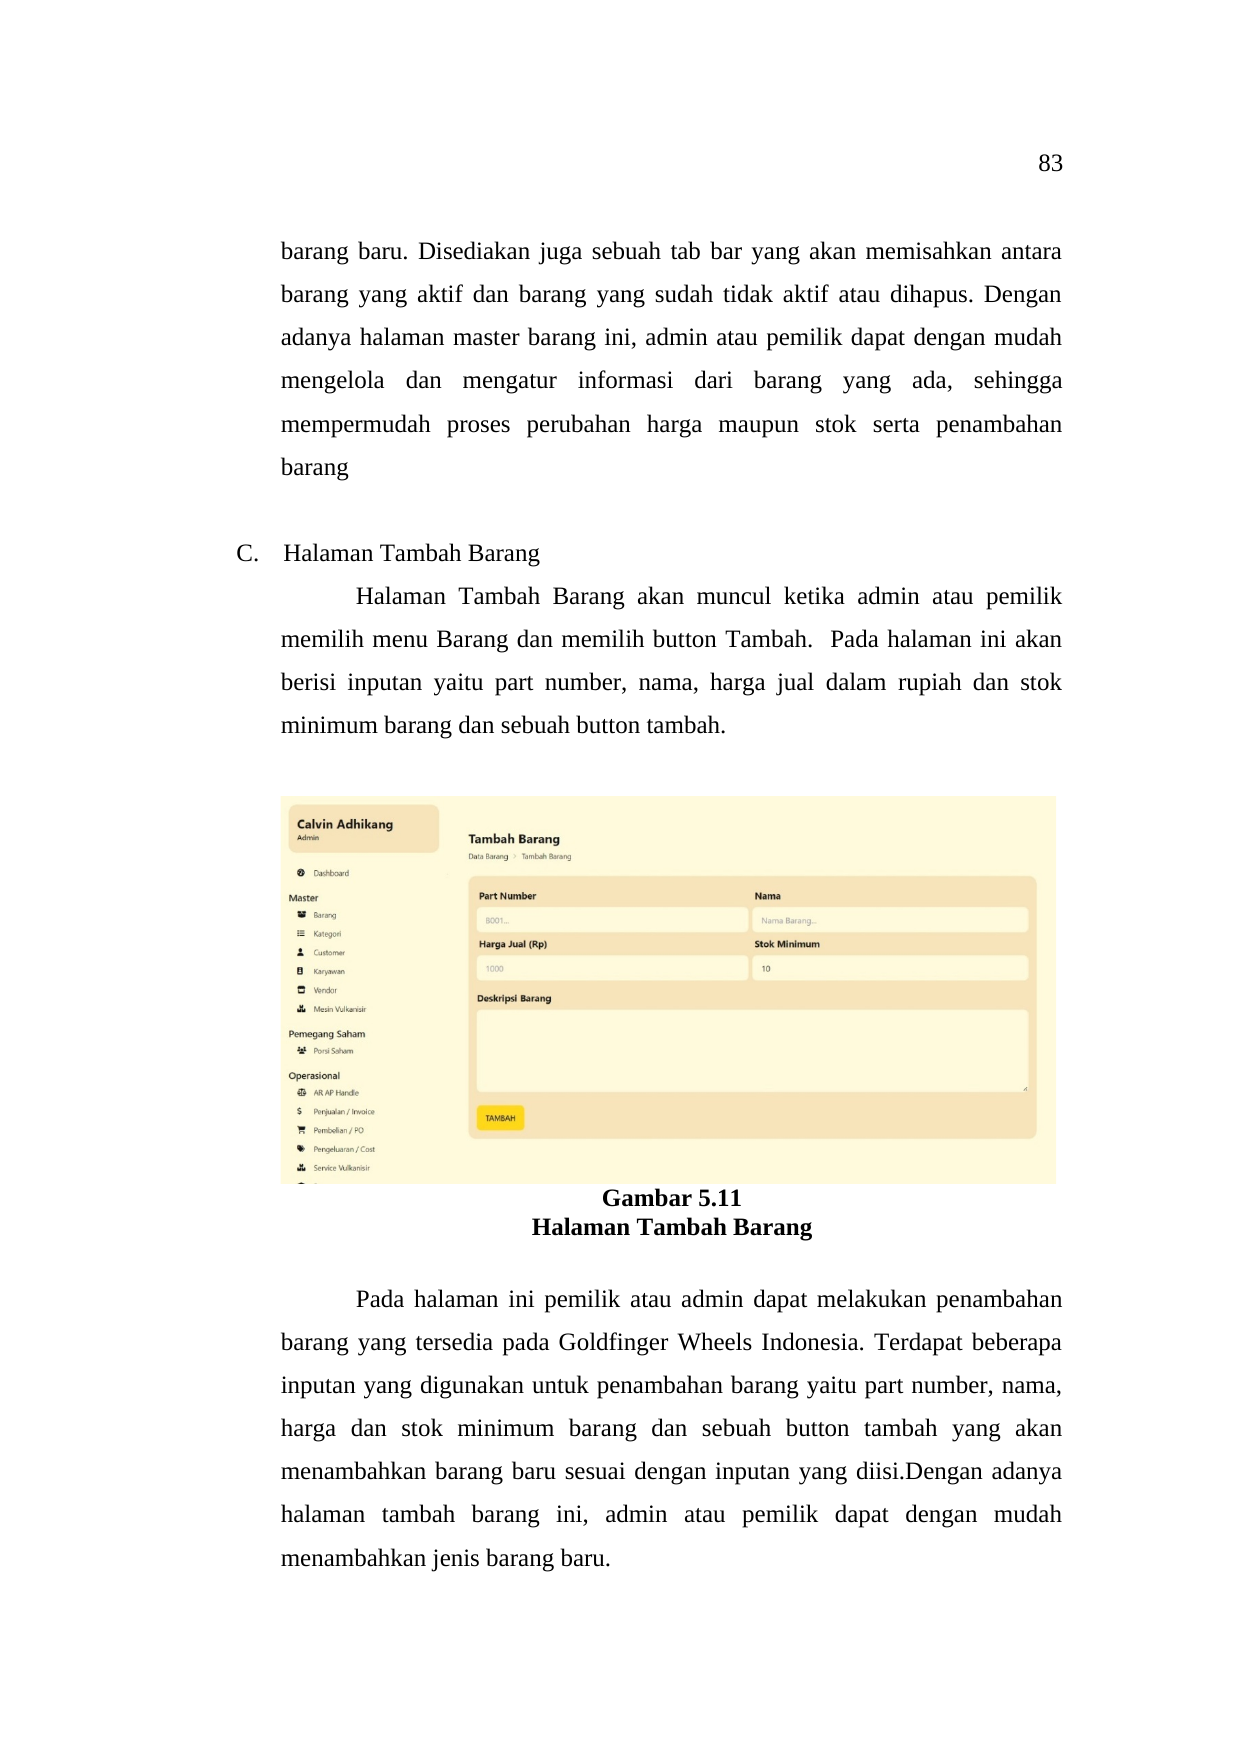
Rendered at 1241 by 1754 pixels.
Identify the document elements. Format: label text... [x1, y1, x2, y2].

picture [280, 796, 1057, 1184]
text Halaman Tambah Barang [281, 1212, 1063, 1241]
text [281, 236, 1063, 481]
list Halaman Tambah Barang [236, 538, 1063, 567]
text Pada halaman ini pemilik atau admin dapat melakukan penambahan barang yang tersedia pada Goldfinger Wheels Indonesia. Terdapat beberapa inputan yang digunakan untuk penambahan barang yaitu part number, nama, harga dan stok minimum barang dan sebuah button tambah yang akan menambahkan barang baru sesuai dengan inputan yang diisi.Dengan adanya halaman tambah barang ini, admin atau pemilik dapat dengan mudah menambahkan jenis barang baru. [281, 1284, 1063, 1571]
text Halaman Tambah Barang akan muncul ketika admin atau pemilik memilih menu Barang dan memilih button Tambah. Pada halaman ini akan berisi inputan yaitu part number, nama, harga jual dalam rupiah dan stok minimum barang dan sebuah button tambah. [281, 581, 1063, 739]
text Gambar 5.11 [281, 1183, 1063, 1212]
